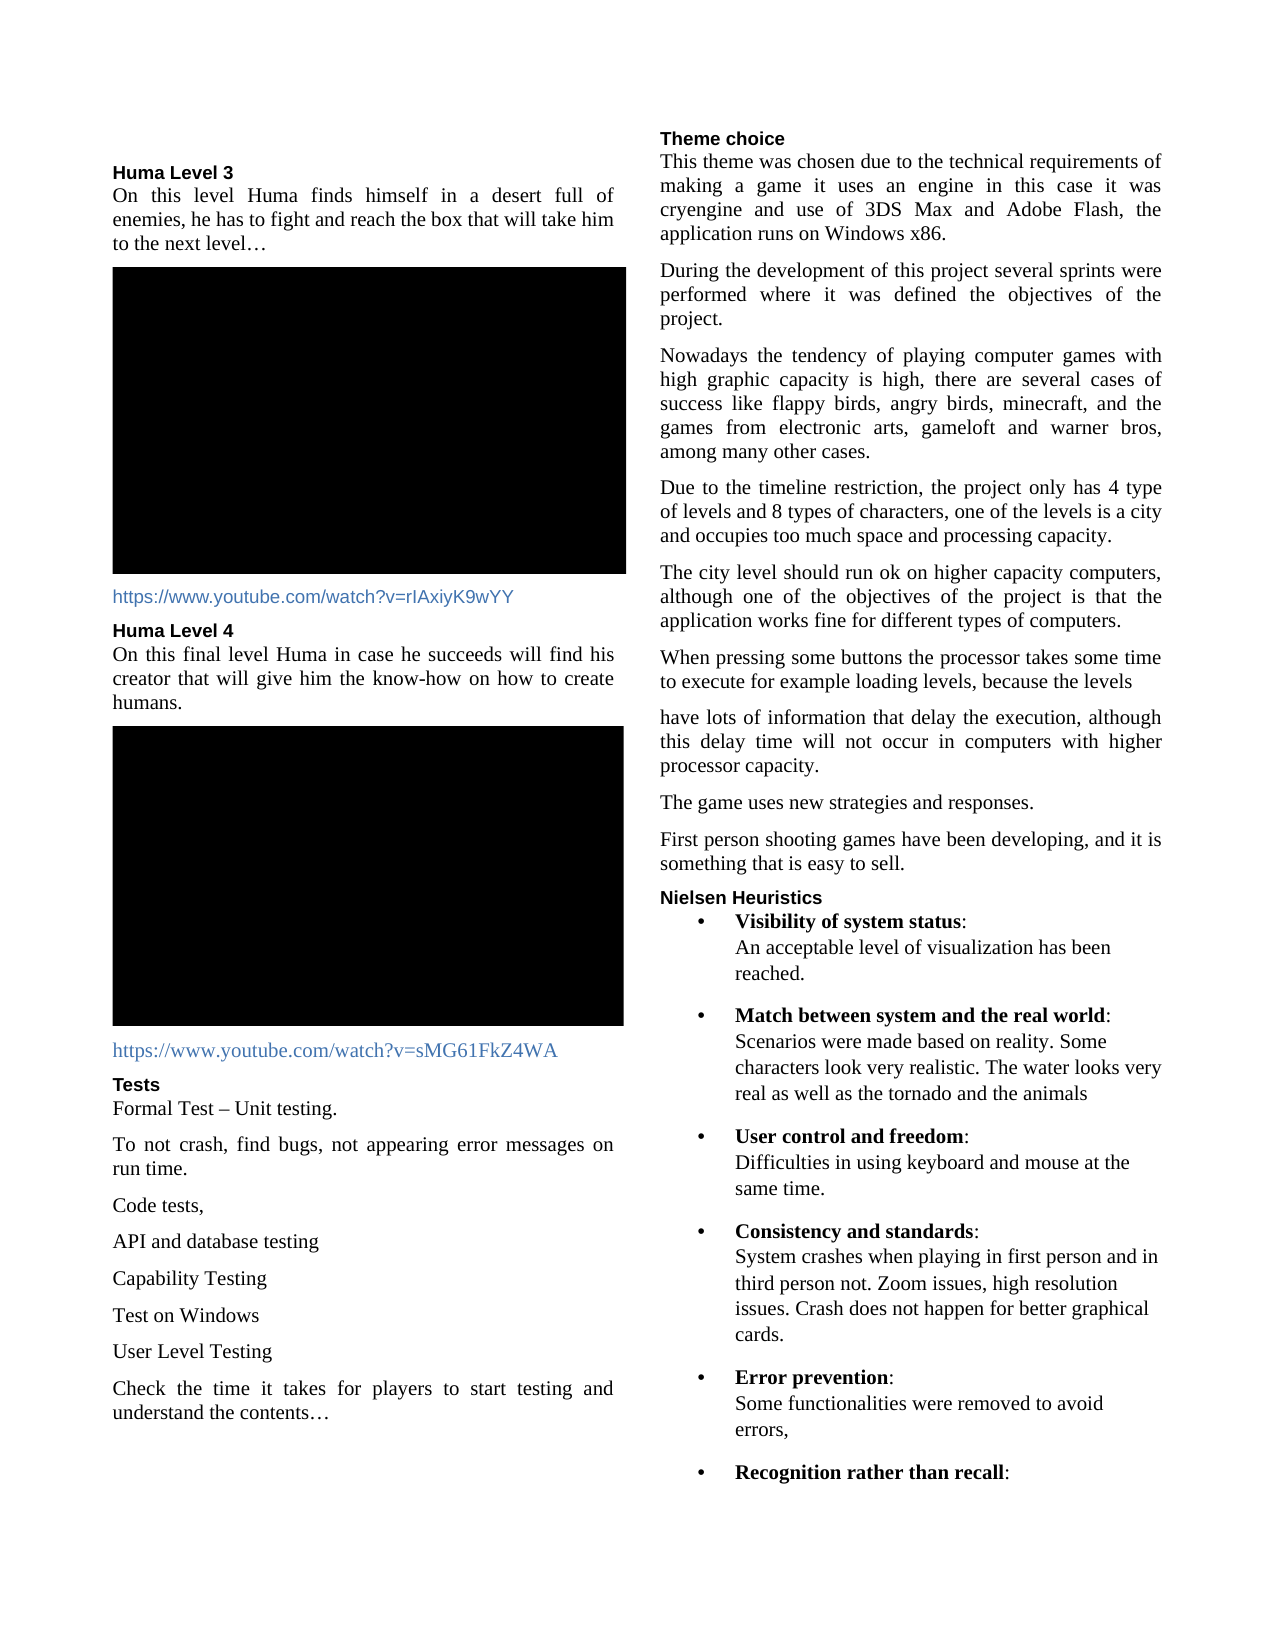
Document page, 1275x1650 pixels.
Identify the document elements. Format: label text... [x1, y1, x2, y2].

list Consistency and standards: System crashes when playing in first person and in third person not. Zoom issues, high resolution issues. Crash does not happen for better graphical cards. [697, 1218, 1162, 1346]
text On this final level Huma in case he succeeds will find his creator that will give him the know-how on how to create humans. [112, 642, 615, 714]
picture [112, 726, 624, 1026]
text To not crash, find bugs, not appearing error messages on run time. [112, 1132, 615, 1180]
subtitle Huma Level 3 [112, 162, 615, 183]
text Due to the timeline restriction, the project only has 4 type of levels and 8 types of characters, one of the levels is a city and occupies too much space and processing capacity. [660, 475, 1162, 547]
subtitle Huma Level 4 [112, 620, 615, 642]
text https://www.youtube.com/watch?v=sMG61FkZ4WA [112, 1038, 615, 1062]
text Capability Testing [112, 1266, 615, 1290]
list Match between system and the real world: Scenarios were made based on reality. Some characters look very realistic. The water looks very real as well as the tornado and the animals [697, 1003, 1162, 1105]
text API and database testing [112, 1229, 615, 1253]
text User Level Testing [112, 1339, 615, 1363]
text When pressing some buttons the processor takes some time to execute for example loading levels, because the levels [660, 645, 1162, 693]
text Test on Windows [112, 1303, 615, 1327]
text The game uses new strategies and responses. [660, 790, 1162, 814]
subtitle Nielsen Heuristics [660, 887, 1162, 909]
text Code tests, [112, 1193, 615, 1217]
list Recognition rather than recall: [697, 1459, 1162, 1484]
text This theme was chosen due to the technical requirements of making a game it uses an engine in this case it was cryengine and use of 3DS Max and Adobe Flash, the application runs on Windows x86. [660, 149, 1162, 245]
subtitle https://www.youtube.com/watch?v=rIAxiyK9wYY [112, 586, 615, 607]
text have lots of information that delay the execution, although this delay time will not occur in computers with higher processor capacity. [660, 705, 1162, 777]
text The city level should run ok on higher capacity computers, although one of the objectives of the project is that the application works fine for different types of computers. [660, 560, 1162, 632]
text Check the time it takes for players to start testing and understand the contents… [112, 1376, 615, 1424]
picture [112, 267, 627, 574]
text Formal Test – Unit testing. [112, 1096, 615, 1120]
list Error prevention: Some functionalities were removed to avoid errors, [697, 1365, 1162, 1441]
subtitle Tests [112, 1074, 615, 1096]
subtitle Theme choice [660, 127, 1162, 149]
list User control and freedom: Difficulties in using keyboard and mouse at the same time. [697, 1124, 1162, 1200]
text During the development of this project several sprints were performed where it was defined the objectives of the project. [660, 258, 1162, 330]
text First person shooting games have been developing, and it is something that is easy to sell. [660, 827, 1162, 875]
text Nowadays the tendency of playing computer games with high graphic capacity is high, there are several cases of success like flappy birds, angry birds, minecraft, and the games from electronic arts, gameloft and warner bros, among many other cases. [660, 342, 1162, 463]
text On this level Huma finds himself in a desert full of enemies, he has to fight and reach the box that will take him to the next level… [112, 183, 615, 255]
list Visibility of system status: An acceptable level of visualization has been reached. [697, 909, 1162, 985]
